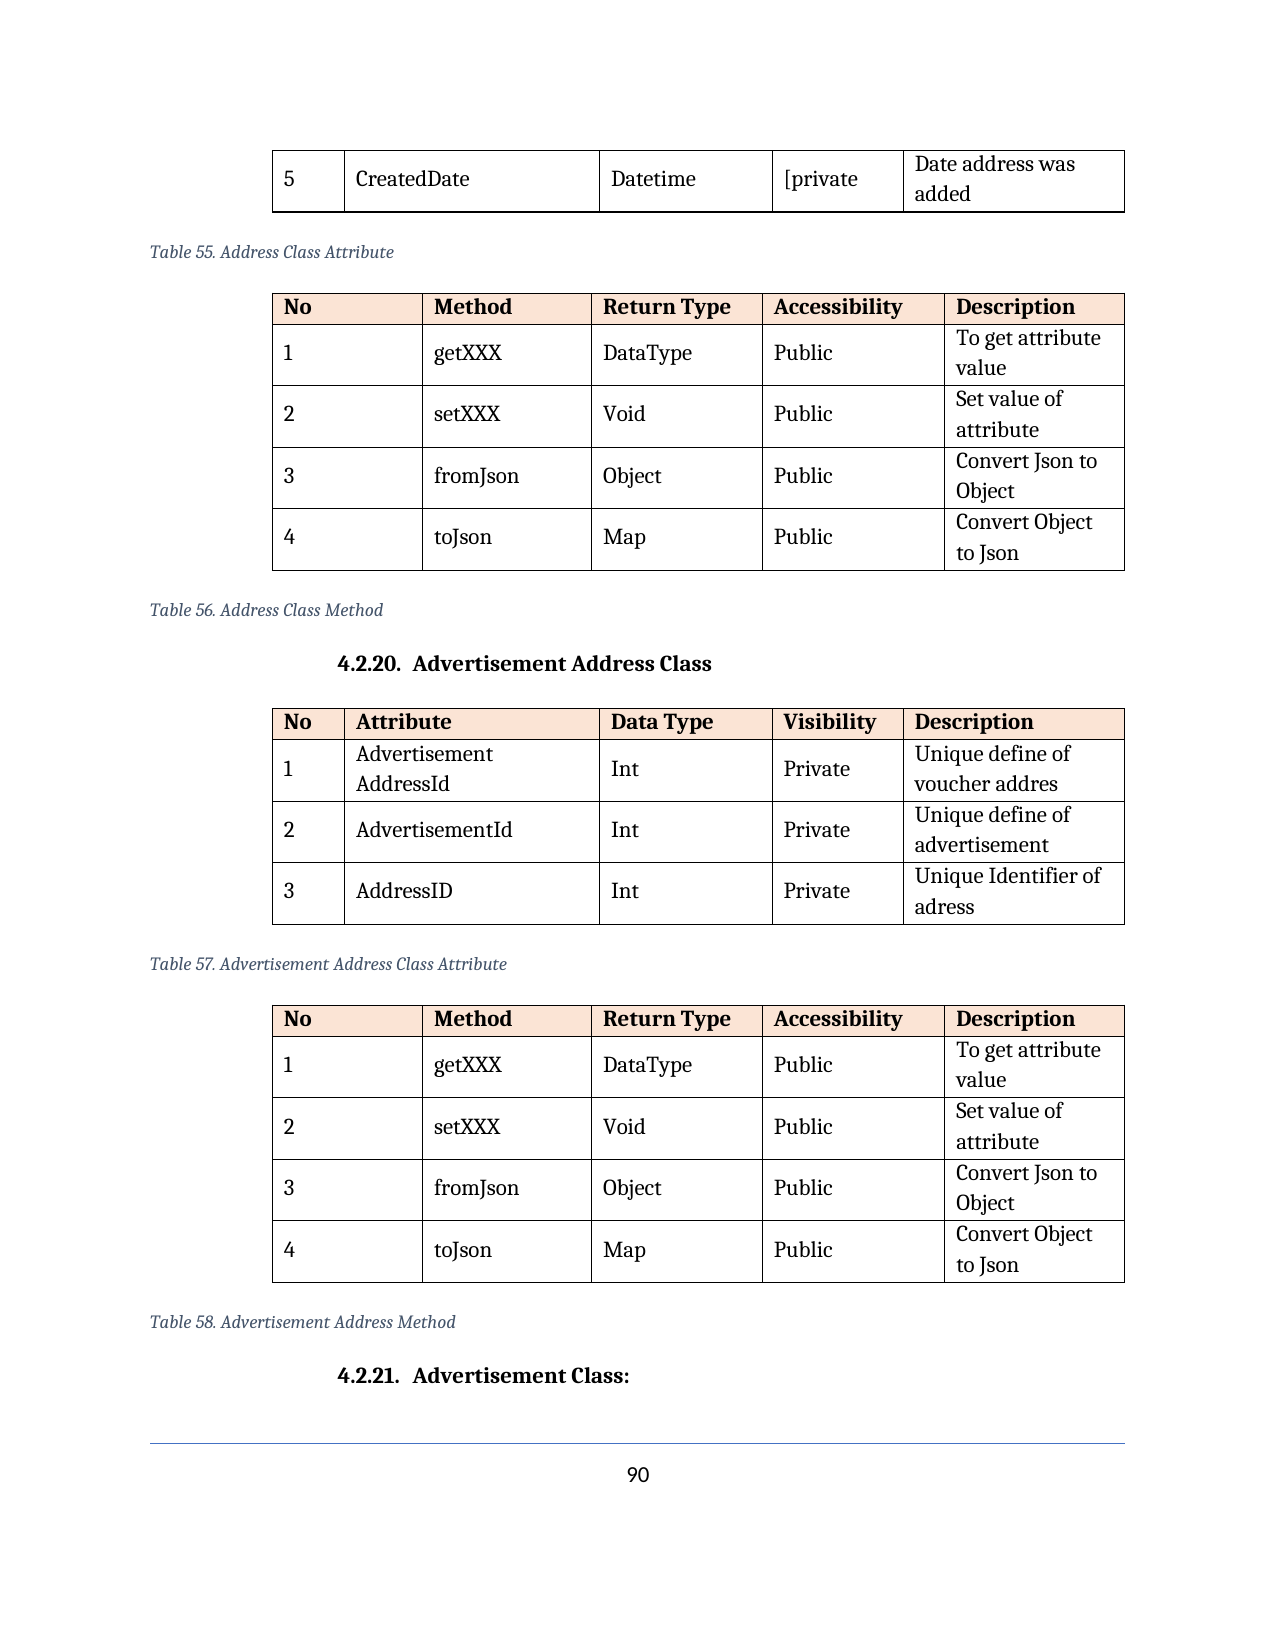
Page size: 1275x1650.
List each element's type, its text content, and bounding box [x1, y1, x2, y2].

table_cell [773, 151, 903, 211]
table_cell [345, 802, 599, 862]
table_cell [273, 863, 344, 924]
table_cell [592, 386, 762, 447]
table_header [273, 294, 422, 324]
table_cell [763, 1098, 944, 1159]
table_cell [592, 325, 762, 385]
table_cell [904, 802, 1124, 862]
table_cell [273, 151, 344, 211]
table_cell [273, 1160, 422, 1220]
text Table 55. Address Class Attribute [150, 242, 1125, 263]
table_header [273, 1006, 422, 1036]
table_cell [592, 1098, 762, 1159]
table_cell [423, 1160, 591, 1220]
text Table 58. Advertisement Address Method [150, 1312, 1125, 1333]
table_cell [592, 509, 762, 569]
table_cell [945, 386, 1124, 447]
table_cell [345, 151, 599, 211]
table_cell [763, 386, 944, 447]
list Advertisement Address Class [337, 650, 1125, 677]
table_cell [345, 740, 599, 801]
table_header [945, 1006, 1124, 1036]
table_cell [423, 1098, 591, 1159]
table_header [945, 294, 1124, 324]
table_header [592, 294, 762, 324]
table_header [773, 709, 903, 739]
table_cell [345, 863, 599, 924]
text Table 56. Address Class Method [150, 600, 1125, 621]
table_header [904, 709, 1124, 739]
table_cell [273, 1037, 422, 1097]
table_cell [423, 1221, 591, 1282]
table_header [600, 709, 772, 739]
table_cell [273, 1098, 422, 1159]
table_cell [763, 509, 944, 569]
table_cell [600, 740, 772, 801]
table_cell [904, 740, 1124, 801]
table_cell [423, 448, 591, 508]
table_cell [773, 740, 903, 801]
text Table 57. Advertisement Address Class Attribute [150, 954, 1125, 975]
list Advertisement Class: [337, 1363, 1125, 1389]
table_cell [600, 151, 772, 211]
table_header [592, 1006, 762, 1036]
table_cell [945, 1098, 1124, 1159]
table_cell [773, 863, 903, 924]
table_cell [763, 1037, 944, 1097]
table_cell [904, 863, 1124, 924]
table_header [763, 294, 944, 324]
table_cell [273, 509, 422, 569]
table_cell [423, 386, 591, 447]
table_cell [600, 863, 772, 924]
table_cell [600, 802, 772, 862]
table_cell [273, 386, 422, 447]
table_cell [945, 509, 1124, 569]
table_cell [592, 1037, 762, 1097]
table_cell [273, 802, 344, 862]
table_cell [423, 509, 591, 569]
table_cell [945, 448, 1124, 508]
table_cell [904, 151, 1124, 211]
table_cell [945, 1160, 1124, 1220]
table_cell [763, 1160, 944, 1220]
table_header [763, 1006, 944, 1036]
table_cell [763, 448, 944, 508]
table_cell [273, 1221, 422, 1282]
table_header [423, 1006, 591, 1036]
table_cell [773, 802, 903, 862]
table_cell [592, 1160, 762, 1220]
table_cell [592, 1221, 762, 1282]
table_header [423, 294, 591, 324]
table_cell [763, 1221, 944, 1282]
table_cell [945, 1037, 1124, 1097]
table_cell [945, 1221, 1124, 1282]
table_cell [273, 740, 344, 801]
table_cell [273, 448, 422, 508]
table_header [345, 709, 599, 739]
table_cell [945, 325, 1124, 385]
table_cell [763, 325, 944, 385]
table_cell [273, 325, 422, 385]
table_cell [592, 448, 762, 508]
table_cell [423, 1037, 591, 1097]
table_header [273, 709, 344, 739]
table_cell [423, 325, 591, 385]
